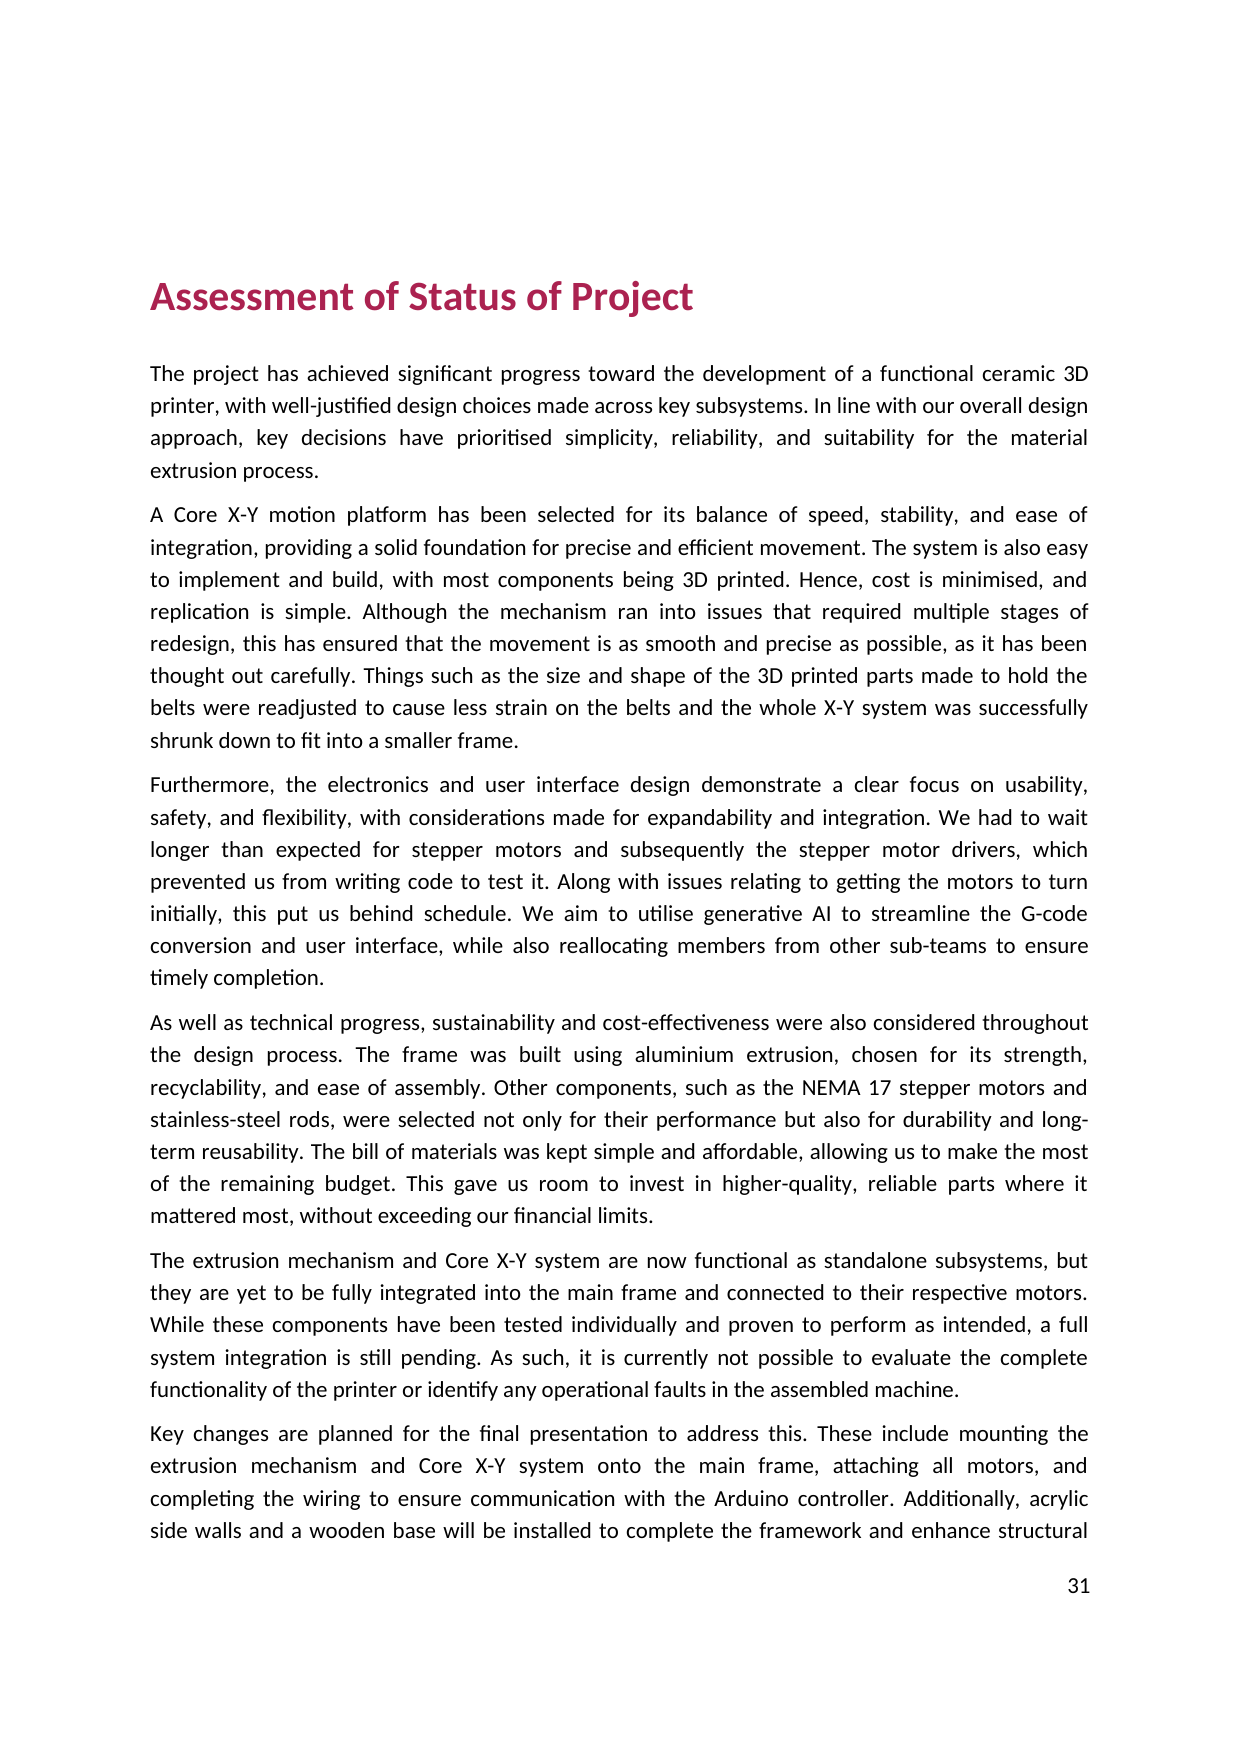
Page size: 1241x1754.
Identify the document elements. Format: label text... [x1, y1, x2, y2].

text The project has achieved significant progress toward the development of a functional ceramic 3D printer, with well-justified design choices made across key subsystems. In line with our overall design approach, key decisions have prioritised simplicity, reliability, and suitability for the material extrusion process. [150, 359, 1090, 484]
text Furthermore, the electronics and user interface design demonstrate a clear focus on usability, safety, and flexibility, with considerations made for expandability and integration. We had to wait longer than expected for stepper motors and subsequently the stepper motor drivers, which prevented us from writing code to test it. Along with issues relating to getting the motors to turn initially, this put us behind schedule. We aim to utilise generative AI to streamline the G-code conversion and user interface, while also reallocating members from other sub-teams to ensure timely completion. [150, 770, 1090, 992]
subtitle Assessment of Status of Project [150, 270, 1090, 321]
text As well as technical progress, sustainability and cost-effectiveness were also considered throughout the design process. The frame was built using aluminium extrusion, chosen for its strength, recyclability, and ease of assembly. Other components, such as the NEMA 17 stepper motors and stainless-steel rods, were selected not only for their performance but also for durability and long-term reusability. The bill of materials was kept simple and affordable, allowing us to make the most of the remaining budget. This gave us room to invest in higher-quality, reliable parts where it mattered most, without exceeding our financial limits. [150, 1008, 1090, 1229]
text A Core X-Y motion platform has been selected for its balance of speed, stability, and ease of integration, providing a solid foundation for precise and efficient movement. The system is also easy to implement and build, with most components being 3D printed. Hence, cost is minimised, and replication is simple. Although the mechanism ran into issues that required multiple stages of redesign, this has ensured that the movement is as smooth and precise as possible, as it has been thought out carefully. Things such as the size and shape of the 3D printed parts made to hold the belts were readjusted to cause less strain on the belts and the whole X-Y system was successfully shrunk down to fit into a smaller frame. [150, 500, 1090, 754]
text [150, 1419, 1090, 1544]
text The extrusion mechanism and Core X-Y system are now functional as standalone subsystems, but they are yet to be fully integrated into the main frame and connected to their respective motors. While these components have been tested individually and proven to perform as intended, a full system integration is still pending. As such, it is currently not possible to evaluate the complete functionality of the printer or identify any operational faults in the assembled machine. [150, 1246, 1090, 1403]
